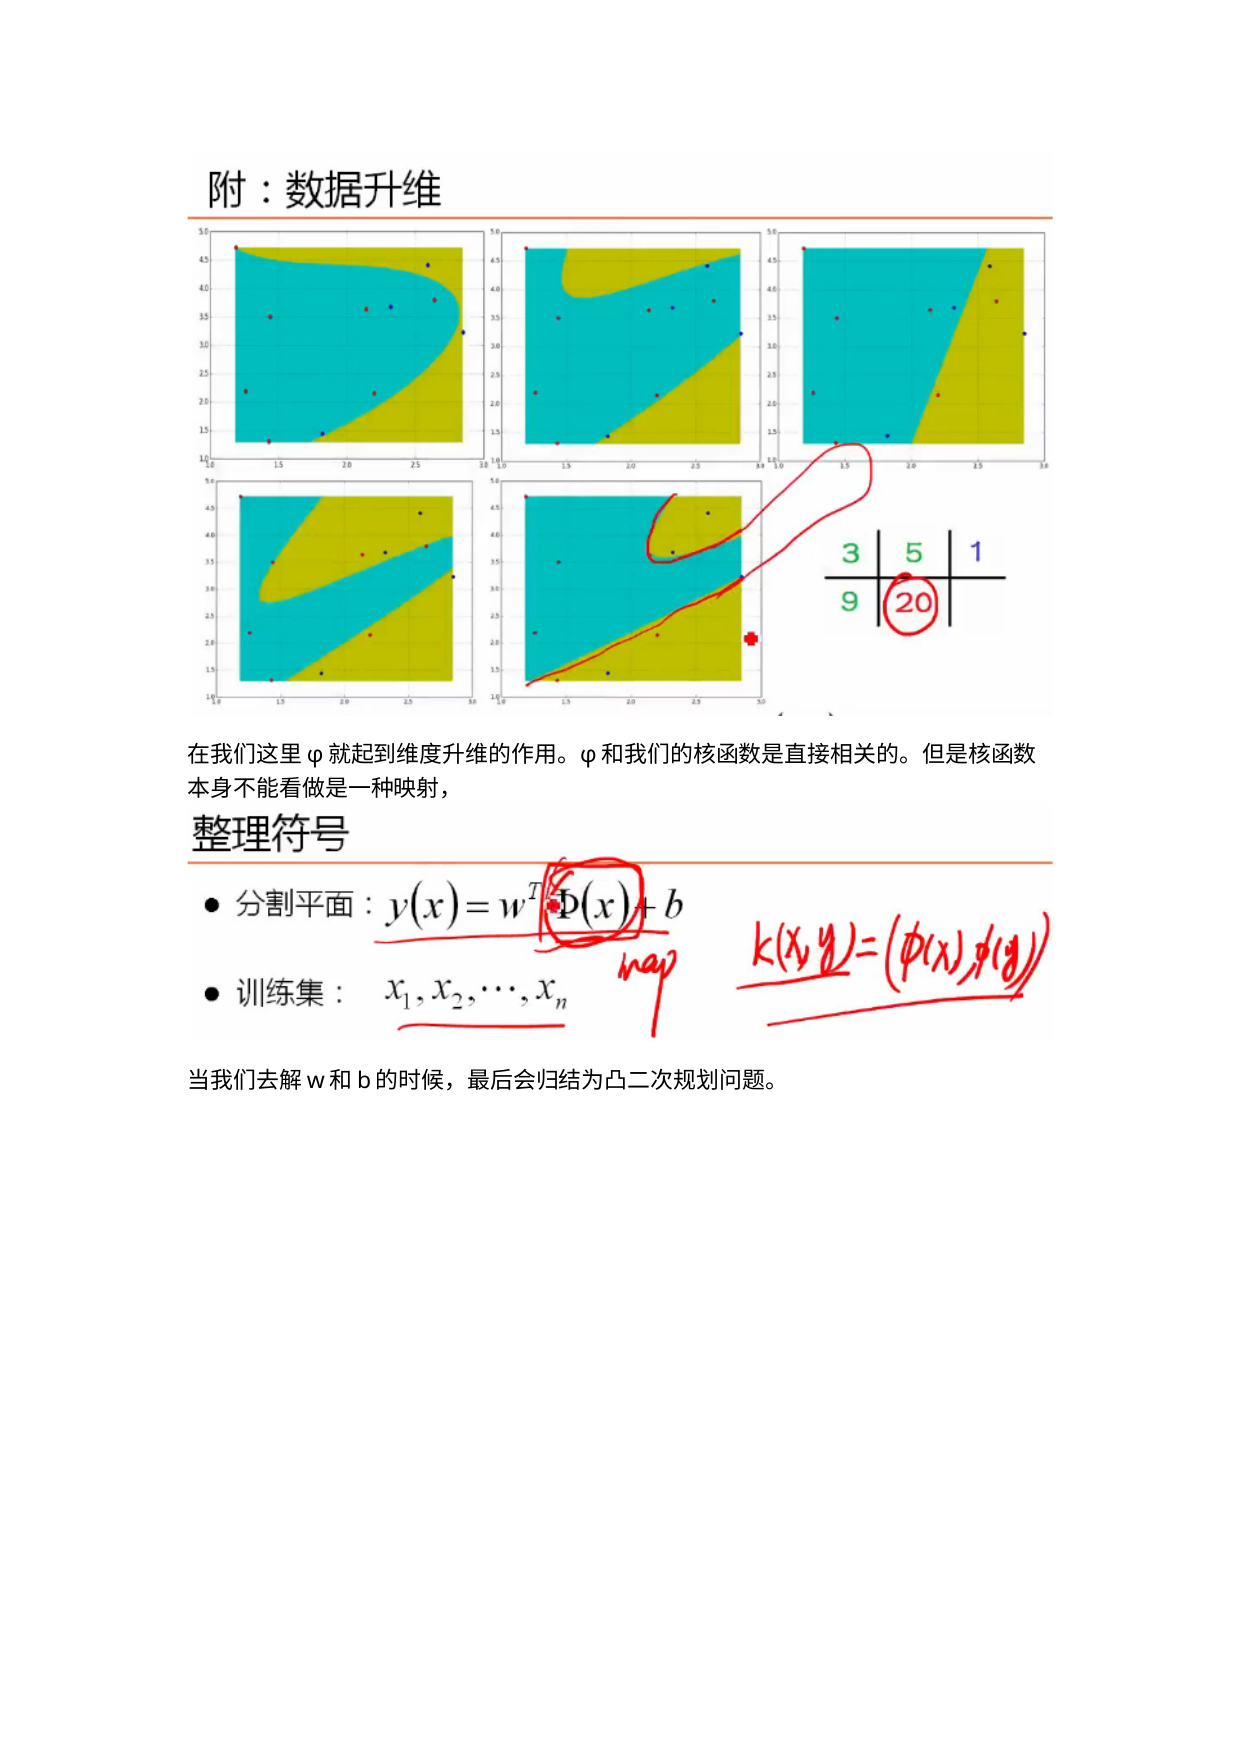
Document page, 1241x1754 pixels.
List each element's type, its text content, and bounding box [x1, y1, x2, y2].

text 在我们这里φ就起到维度升维的作用。φ和我们的核函数是直接相关的。但是核函数本身不能看做是一种映射， [187, 736, 1053, 802]
picture [187, 150, 1053, 716]
text 当我们去解w和b的时候，最后会归结为凸二次规划问题。 [187, 1062, 1053, 1095]
picture [187, 802, 1053, 1042]
